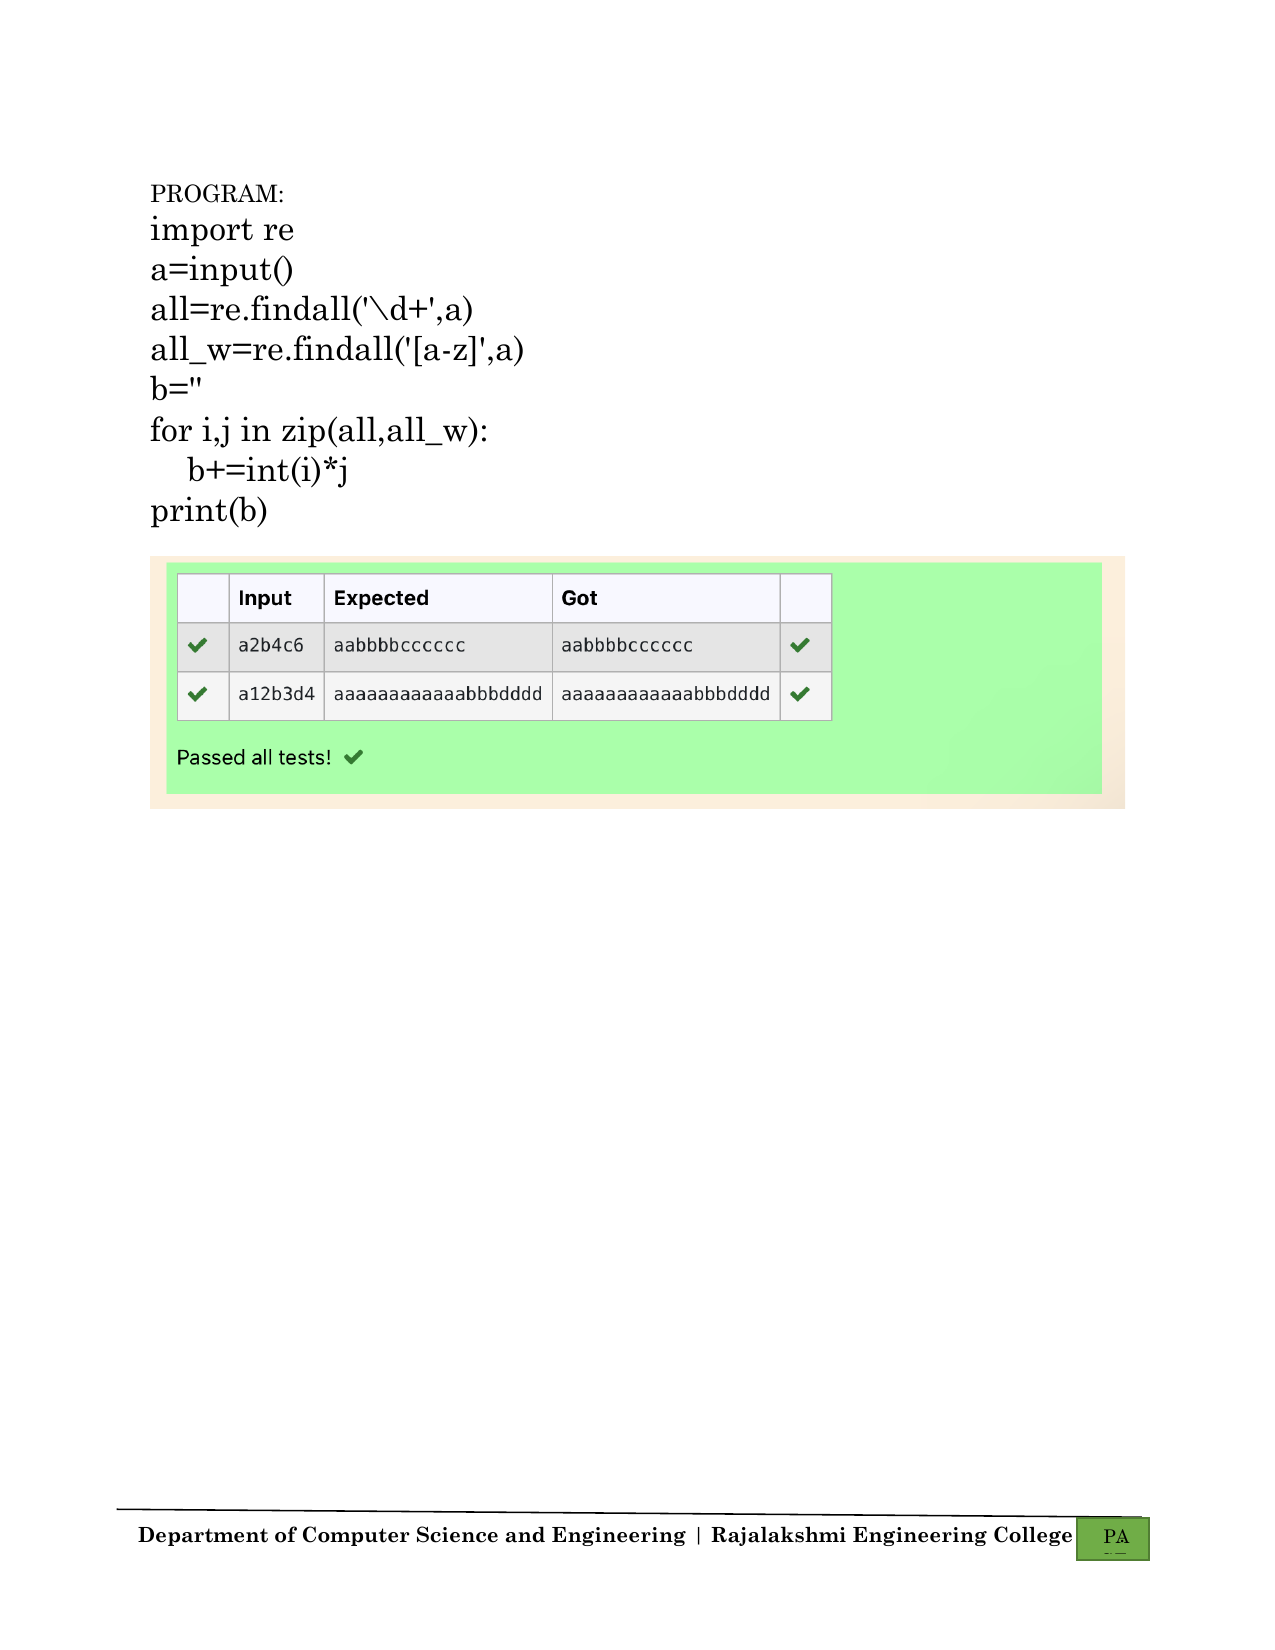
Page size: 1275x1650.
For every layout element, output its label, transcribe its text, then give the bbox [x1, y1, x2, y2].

text all_w=re.findall('[a-z]',a) [150, 328, 1125, 368]
text all=re.findall('\d+',a) [150, 288, 1125, 328]
text b+=int(i)*j [150, 448, 1125, 488]
text PROGRAM: [150, 179, 1125, 207]
text import re [150, 207, 1125, 248]
picture [150, 556, 1125, 809]
text b='' [150, 368, 1125, 408]
text for i,j in zip(all,all_w): [150, 408, 1125, 448]
text print(b) [150, 488, 1125, 528]
text a=input() [150, 248, 1125, 288]
